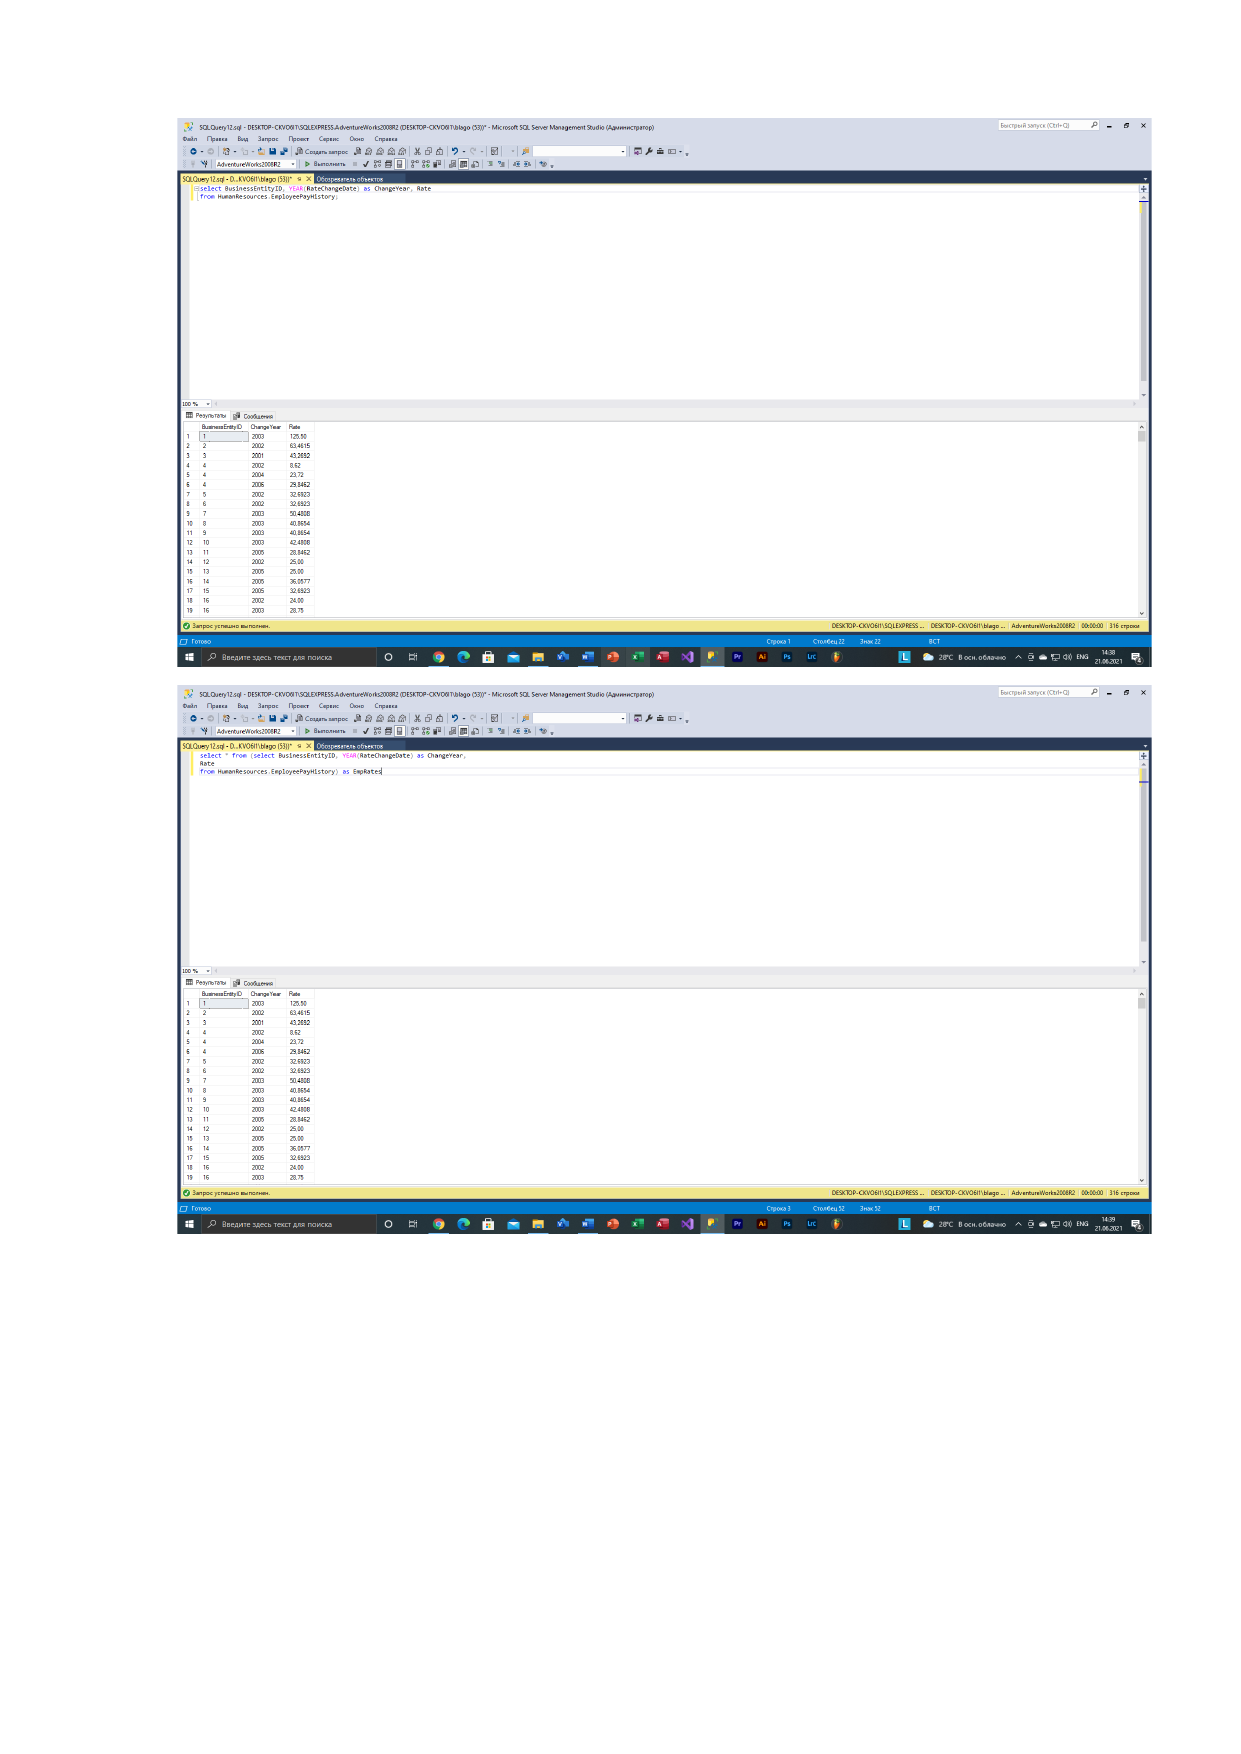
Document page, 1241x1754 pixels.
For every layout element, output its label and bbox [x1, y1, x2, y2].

picture [177, 685, 1152, 1234]
picture [177, 118, 1152, 667]
